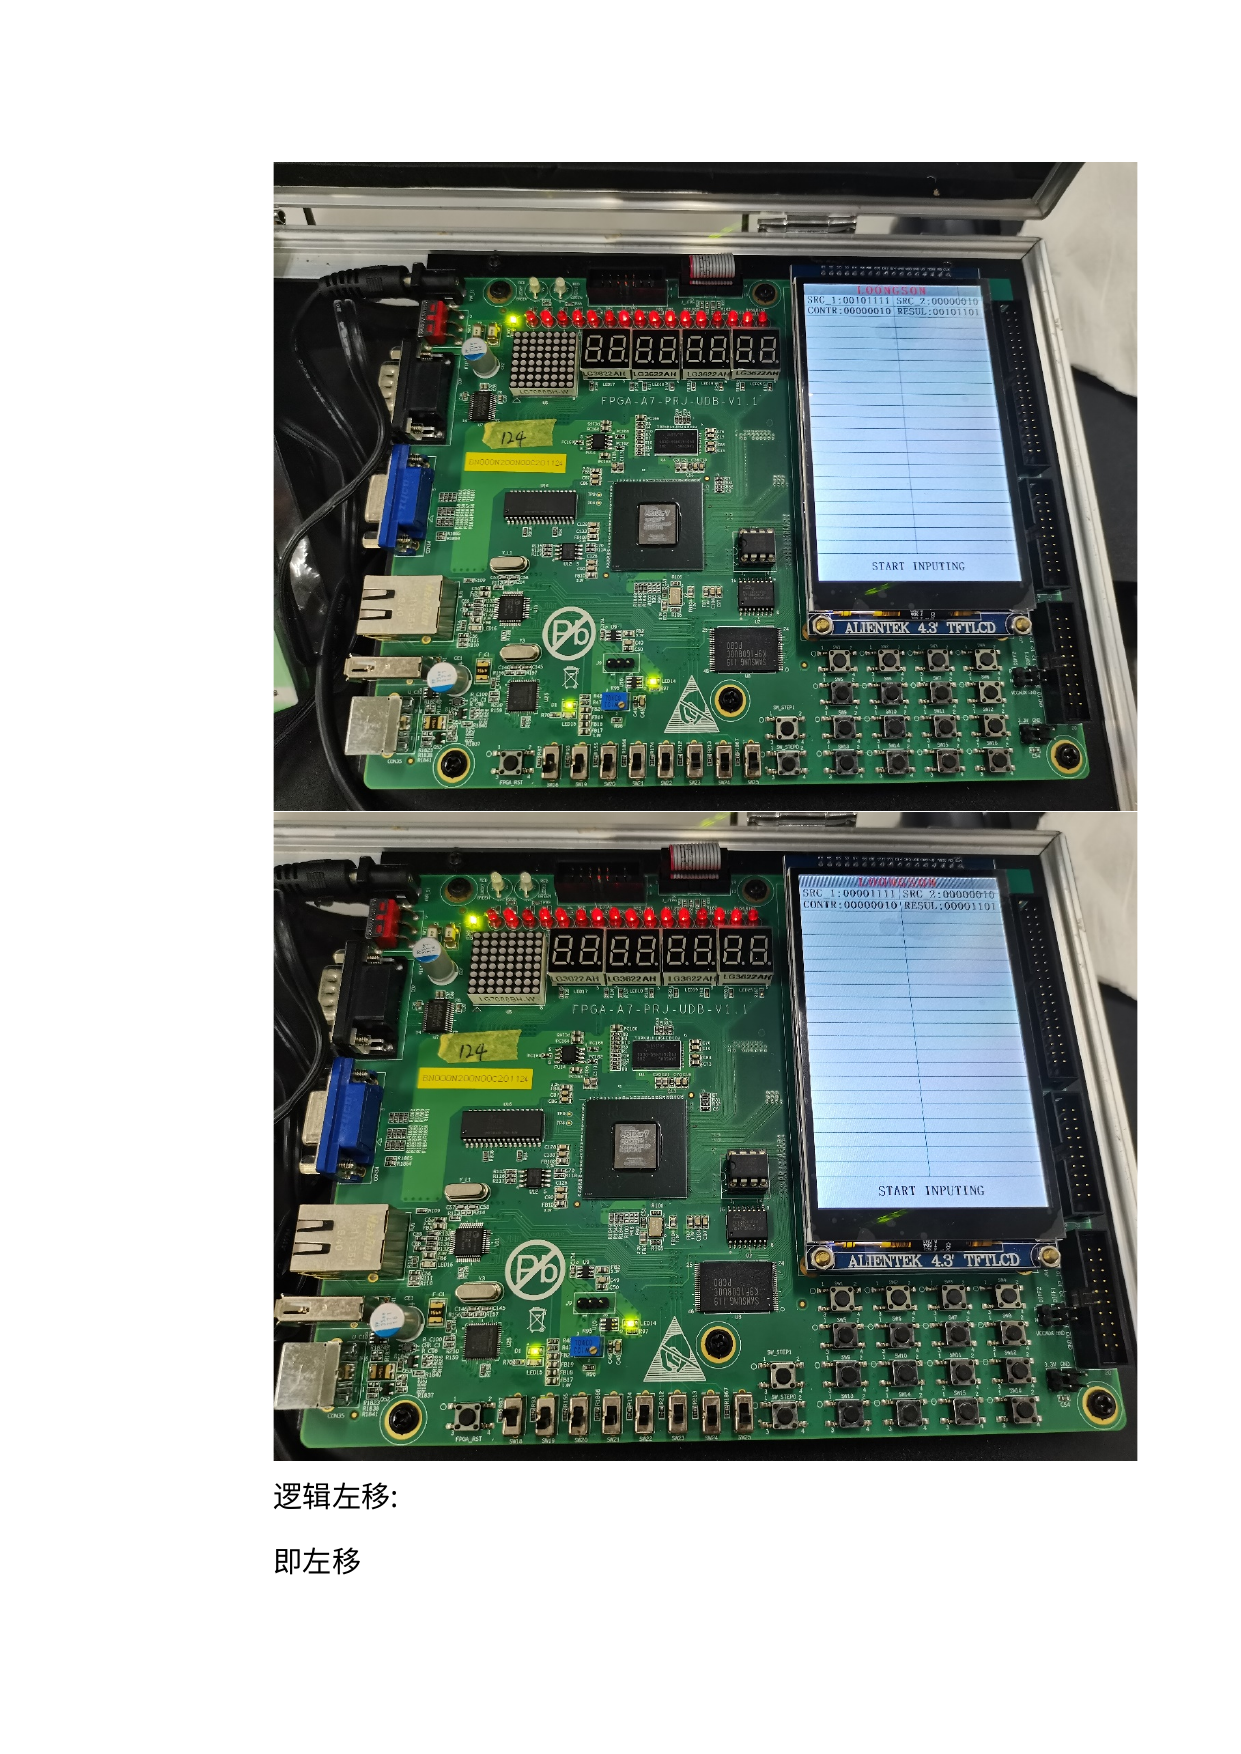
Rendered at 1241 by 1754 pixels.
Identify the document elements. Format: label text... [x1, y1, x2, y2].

picture [273, 162, 1138, 811]
list 逻辑左移: [273, 1462, 1053, 1527]
list 即左移 [273, 1527, 1053, 1592]
picture [273, 812, 1138, 1461]
